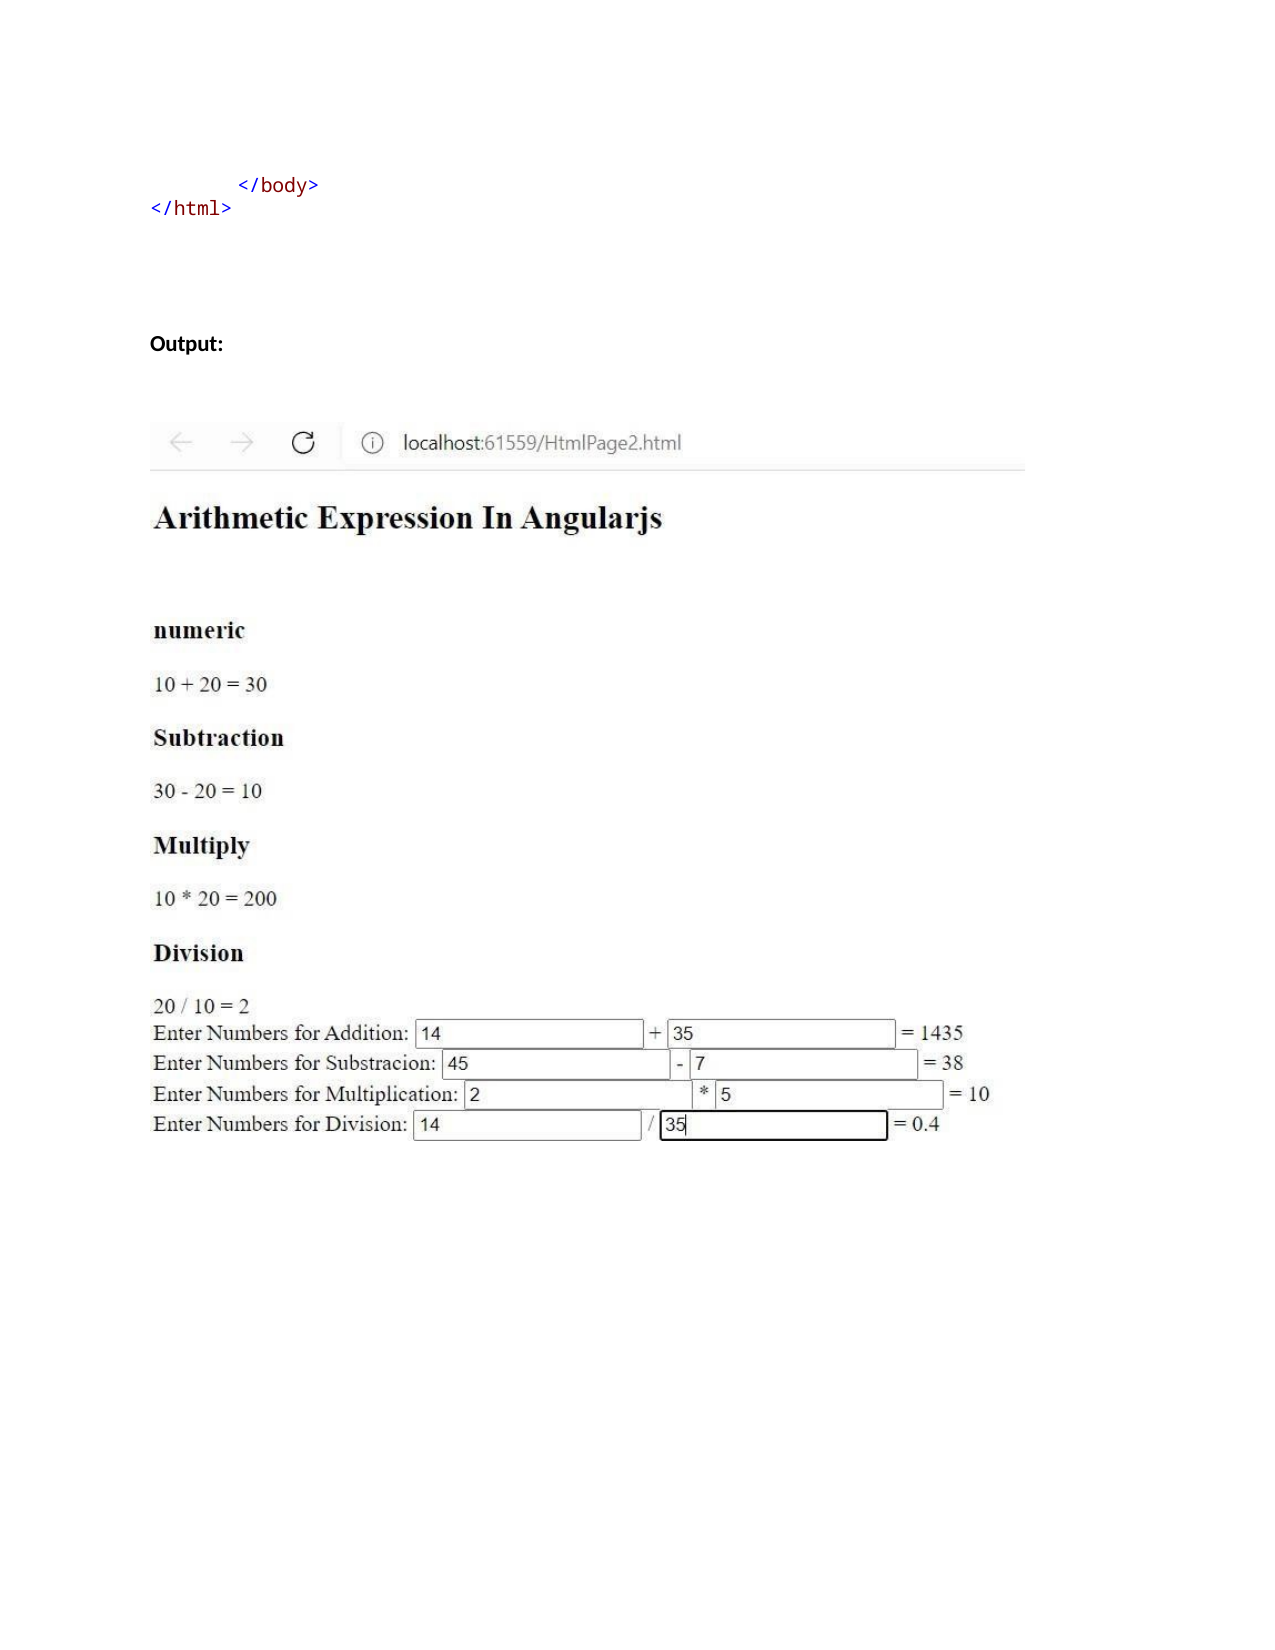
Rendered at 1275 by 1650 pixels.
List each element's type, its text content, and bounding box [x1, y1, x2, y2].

picture [150, 422, 1026, 1141]
text </html> [150, 197, 1198, 220]
text Output: [150, 329, 1198, 357]
text </body> [237, 173, 1198, 197]
